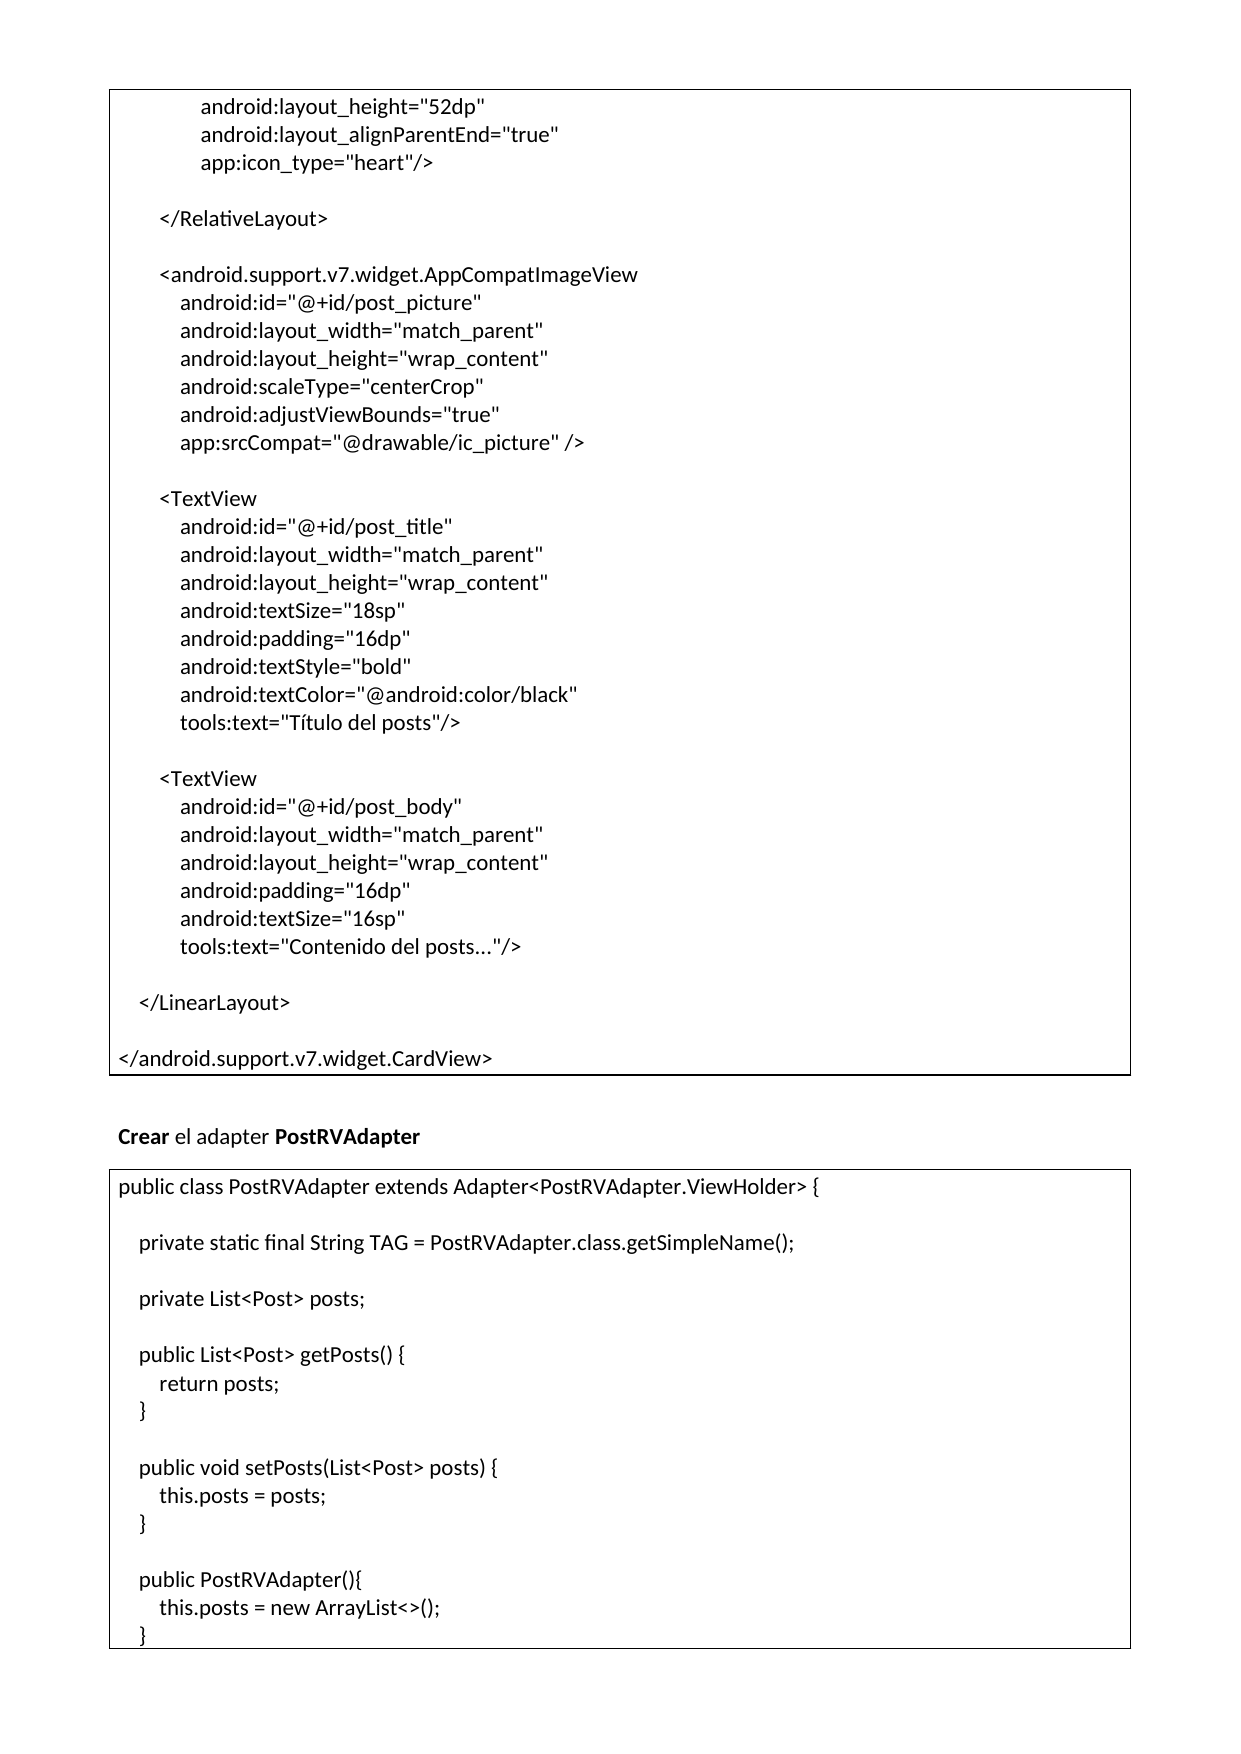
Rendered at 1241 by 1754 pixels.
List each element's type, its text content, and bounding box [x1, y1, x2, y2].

text android:layout_width="match_parent" [118, 316, 1122, 344]
text public PostRVAdapter(){ [118, 1565, 1122, 1593]
text private List<Post> posts; [118, 1284, 1122, 1313]
text android:id="@+id/post_picture" [118, 288, 1122, 316]
text </LinearLayout> [118, 988, 1122, 1016]
text app:srcCompat="@drawable/ic_picture" /> [118, 428, 1122, 456]
text </RelativeLayout> [118, 204, 1122, 232]
text public List<Post> getPosts() { [118, 1341, 1122, 1369]
text tools:text="Contenido del posts..."/> [118, 932, 1122, 960]
text this.posts = posts; [118, 1481, 1122, 1509]
text android:adjustViewBounds="true" [118, 400, 1122, 428]
text tools:text="Título del posts"/> [118, 708, 1122, 736]
text android:padding="16dp" [118, 876, 1122, 904]
text android:textSize="16sp" [118, 904, 1122, 932]
text android:textColor="@android:color/black" [118, 680, 1122, 708]
text android:textSize="18sp" [118, 596, 1122, 624]
text return posts; [118, 1369, 1122, 1397]
text public void setPosts(List<Post> posts) { [118, 1453, 1122, 1481]
text android:layout_height="wrap_content" [118, 848, 1122, 876]
text android:padding="16dp" [118, 624, 1122, 652]
text android:id="@+id/post_body" [118, 792, 1122, 820]
text <TextView [118, 484, 1122, 512]
text this.posts = new ArrayList<>(); [118, 1593, 1122, 1621]
text } [118, 1397, 1122, 1425]
text public class PostRVAdapter extends Adapter<PostRVAdapter.ViewHolder> { [110, 1170, 1130, 1201]
text } [118, 1621, 1122, 1648]
text android:layout_width="match_parent" [118, 540, 1122, 568]
text Crear el adapter PostRVAdapter [118, 1122, 1122, 1151]
text private static final String TAG = PostRVAdapter.class.getSimpleName(); [118, 1228, 1122, 1257]
text android:layout_alignParentEnd="true" [118, 120, 1122, 148]
text <android.support.v7.widget.AppCompatImageView [118, 260, 1122, 288]
text android:layout_height="wrap_content" [118, 568, 1122, 596]
text android:textStyle="bold" [118, 652, 1122, 680]
text android:scaleType="centerCrop" [118, 372, 1122, 400]
text </android.support.v7.widget.CardView> [110, 1041, 1130, 1074]
text app:icon_type="heart"/> [118, 148, 1122, 176]
text android:layout_width="match_parent" [118, 820, 1122, 848]
text android:layout_height="52dp" [110, 90, 1130, 120]
text android:layout_height="wrap_content" [118, 344, 1122, 372]
text android:id="@+id/post_title" [118, 512, 1122, 540]
text <TextView [118, 764, 1122, 792]
text } [118, 1509, 1122, 1537]
